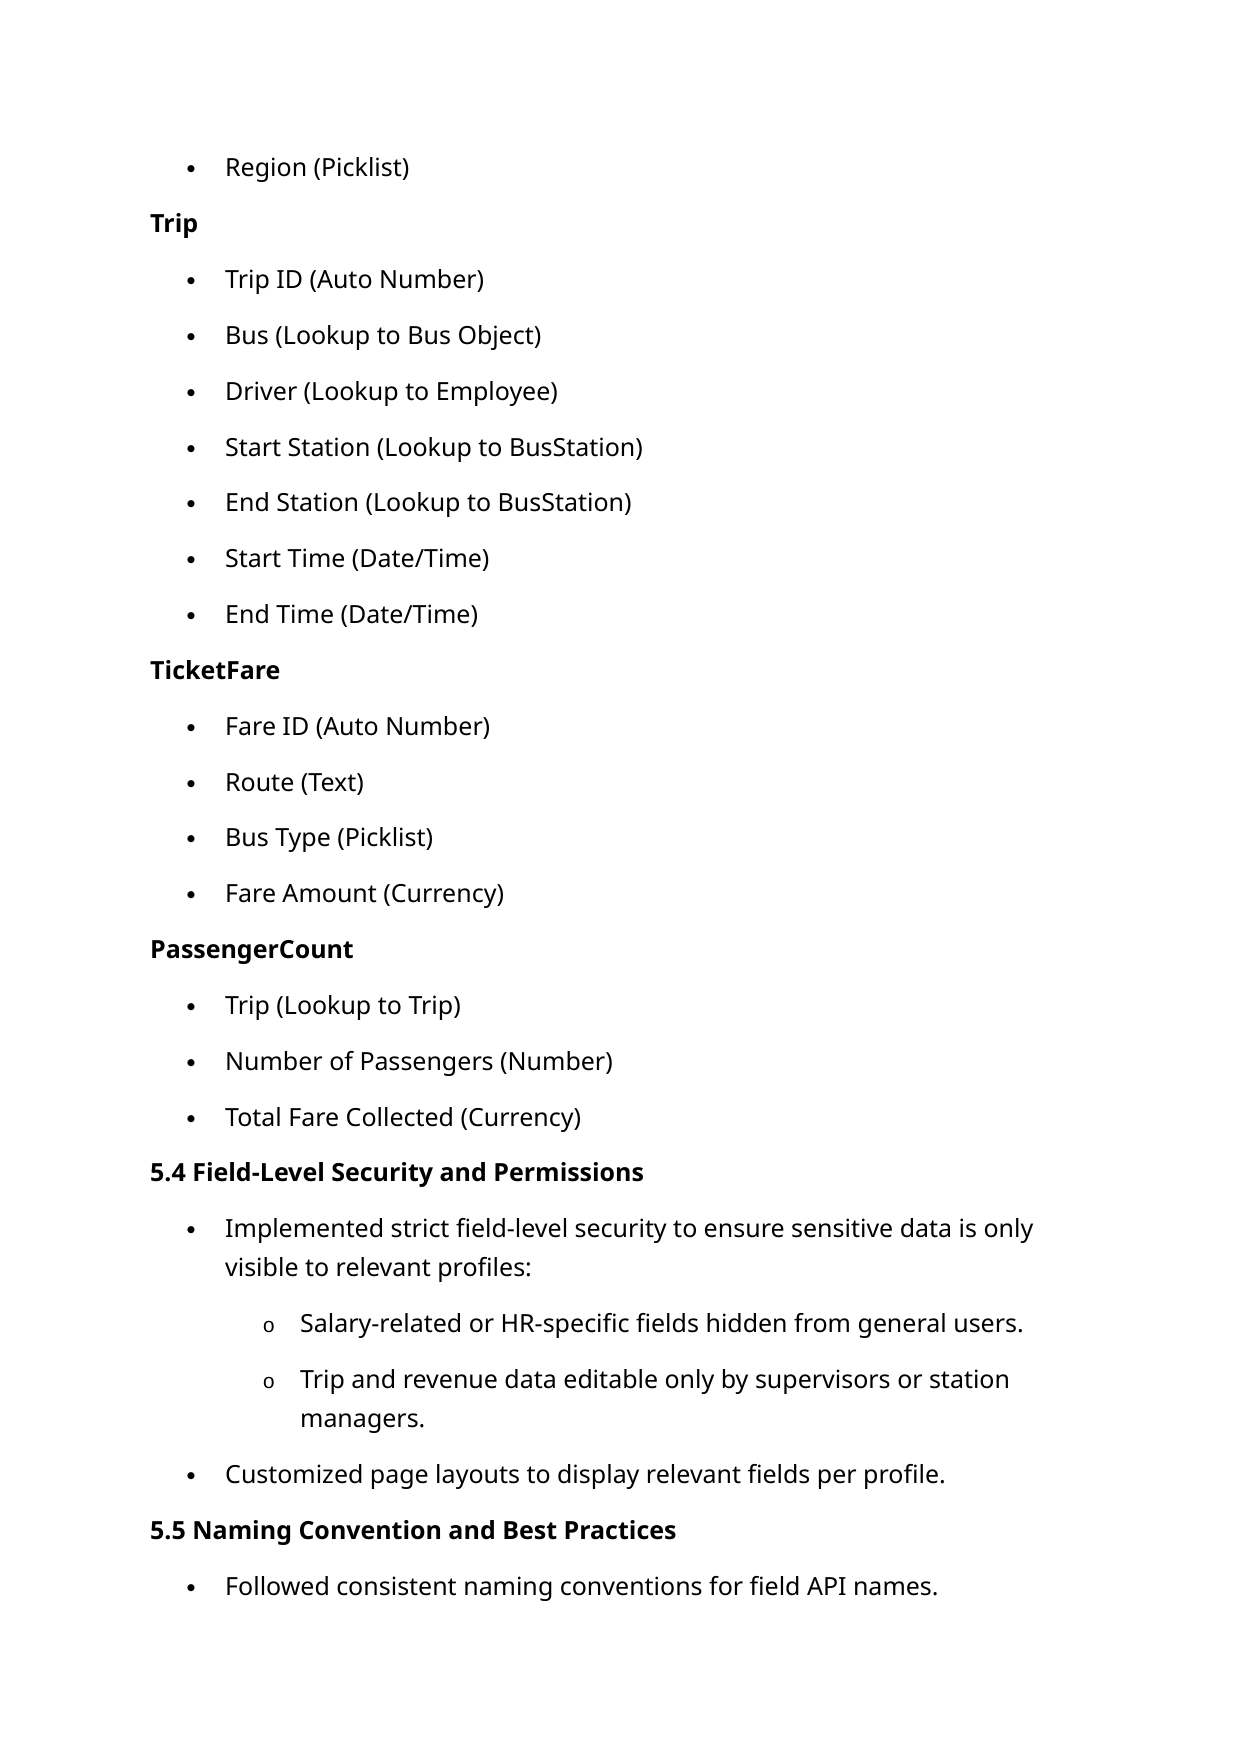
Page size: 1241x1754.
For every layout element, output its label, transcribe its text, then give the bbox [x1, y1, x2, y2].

list Fare Amount (Currency) [187, 876, 1090, 910]
list Start Time (Date/Time) [187, 541, 1090, 575]
list Fare ID (Auto Number) [187, 708, 1090, 742]
list Region (Picklist) [187, 150, 1090, 184]
list Trip (Lookup to Trip) [187, 987, 1090, 1022]
list Number of Passengers (Number) [187, 1043, 1090, 1077]
list Implemented strict field-level security to ensure sensitive data is only visible to relevant profiles: [187, 1211, 1090, 1284]
list Driver (Lookup to Employee) [187, 373, 1090, 407]
list Route (Text) [187, 764, 1090, 798]
list Followed consistent naming conventions for field API names. [187, 1568, 1090, 1602]
text PassengerCount [150, 932, 1090, 966]
list Total Fare Collected (Currency) [187, 1099, 1090, 1133]
text TicketFare [150, 652, 1090, 687]
list Trip and revenue data editable only by supervisors or station managers. [262, 1362, 1090, 1435]
text 5.5 Naming Convention and Best Practices [150, 1512, 1090, 1547]
list Trip ID (Auto Number) [187, 262, 1090, 296]
list Bus (Lookup to Bus Object) [187, 317, 1090, 352]
list End Station (Lookup to BusStation) [187, 485, 1090, 519]
list Bus Type (Picklist) [187, 820, 1090, 854]
list End Time (Date/Time) [187, 597, 1090, 631]
list Customized page layouts to display relevant fields per profile. [187, 1457, 1090, 1491]
list Start Station (Lookup to BusStation) [187, 429, 1090, 463]
list Salary-related or HR-specific fields hidden from general users. [262, 1306, 1090, 1340]
text Trip [150, 206, 1090, 240]
text 5.4 Field-Level Security and Permissions [150, 1155, 1090, 1189]
